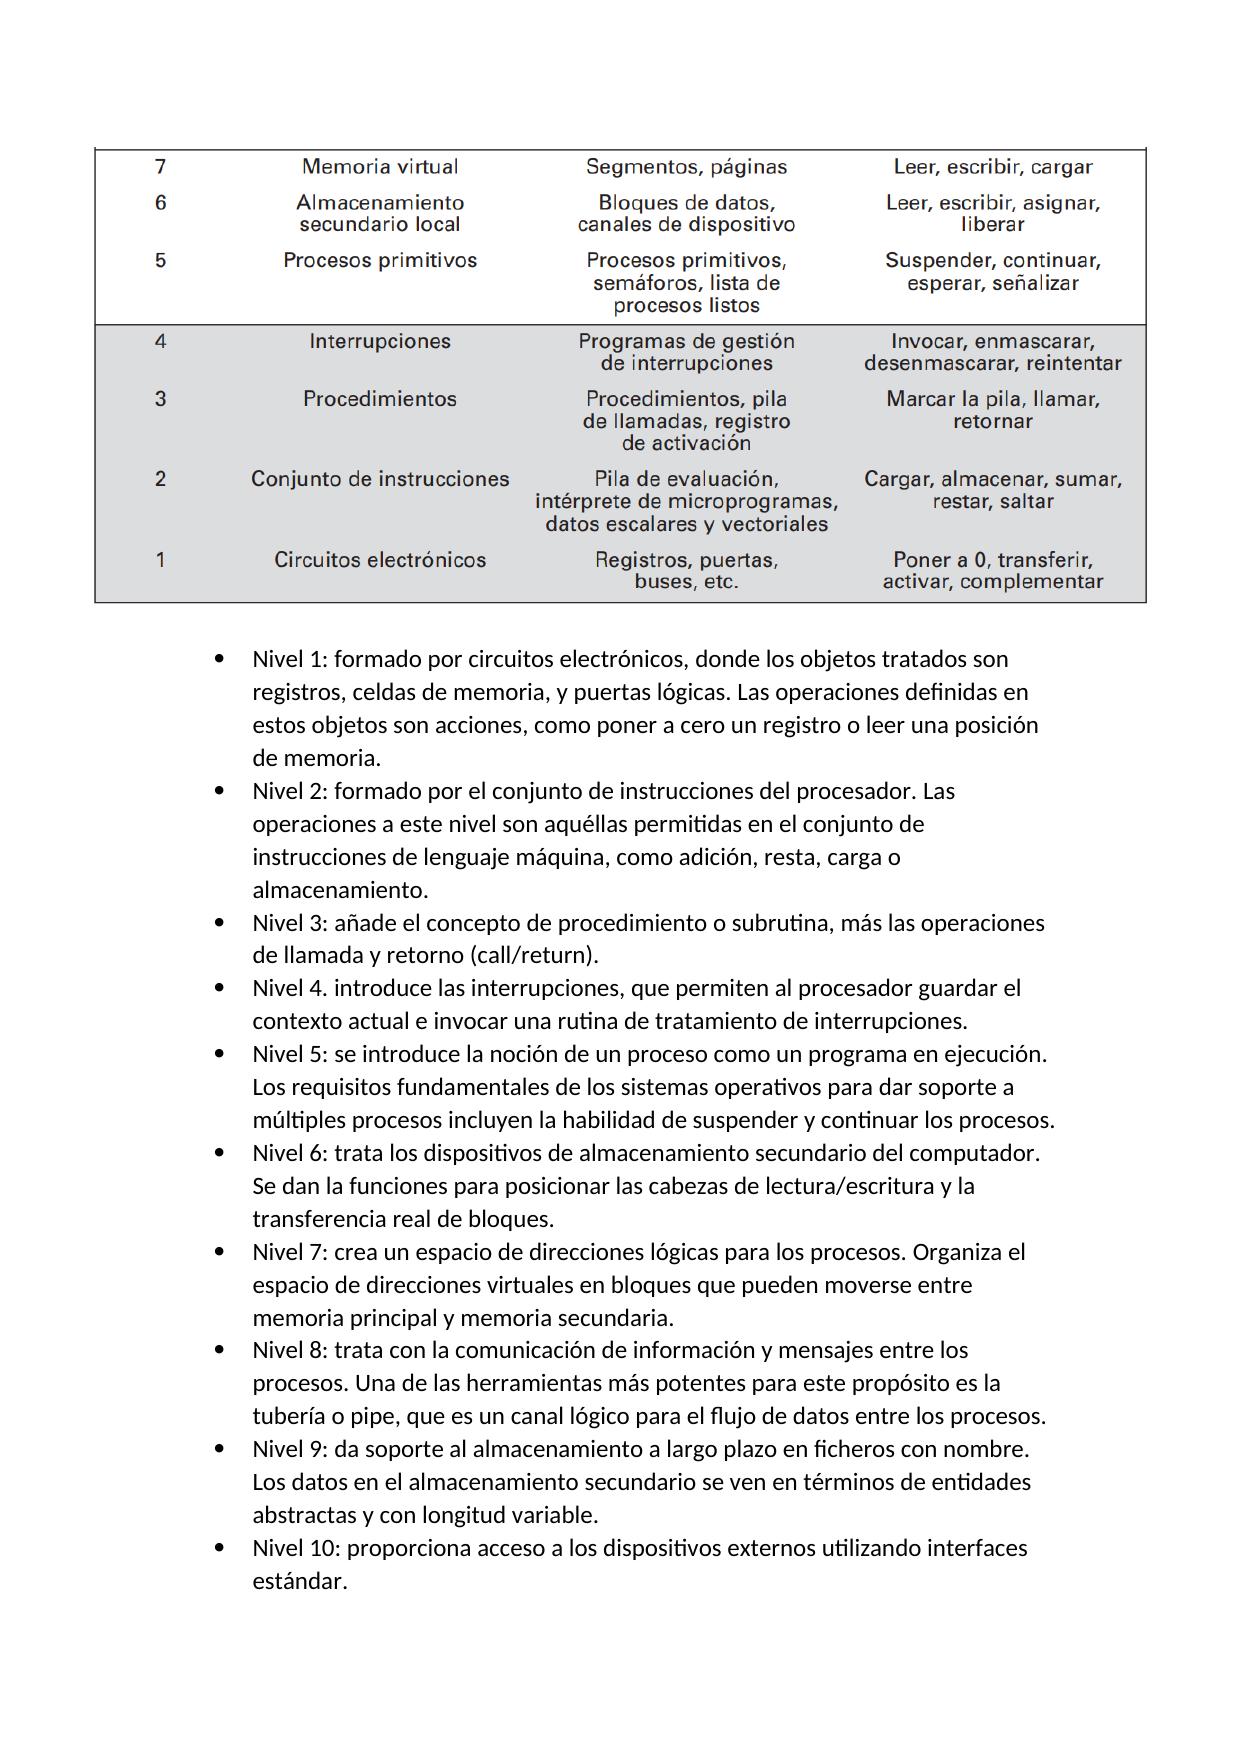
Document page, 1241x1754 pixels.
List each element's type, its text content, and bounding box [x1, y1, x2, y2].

list Nivel 1: formado por circuitos electrónicos, donde los objetos tratados son registros, celdas de memoria, y puertas lógicas. Las operaciones definidas en estos objetos son acciones, como poner a cero un registro o leer una posición de memoria. [215, 643, 1063, 773]
list Nivel 3: añade el concepto de procedimiento o subrutina, más las operaciones de llamada y retorno (call/return). [215, 907, 1063, 970]
list Nivel 6: trata los dispositivos de almacenamiento secundario del computador. Se dan la funciones para posicionar las cabezas de lectura/escritura y la transferencia real de bloques. [215, 1137, 1063, 1233]
picture [92, 147, 1148, 604]
list Nivel 4. introduce las interrupciones, que permiten al procesador guardar el contexto actual e invocar una rutina de tratamiento de interrupciones. [215, 973, 1063, 1036]
list Nivel 9: da soporte al almacenamiento a largo plazo en ficheros con nombre. Los datos en el almacenamiento secundario se ven en términos de entidades abstractas y con longitud variable. [215, 1433, 1063, 1530]
list Nivel 5: se introduce la noción de un proceso como un programa en ejecución. Los requisitos fundamentales de los sistemas operativos para dar soporte a múltiples procesos incluyen la habilidad de suspender y continuar los procesos. [215, 1038, 1063, 1135]
list Nivel 8: trata con la comunicación de información y mensajes entre los procesos. Una de las herramientas más potentes para este propósito es la tubería o pipe, que es un canal lógico para el flujo de datos entre los procesos. [215, 1335, 1063, 1431]
list Nivel 10: proporciona acceso a los dispositivos externos utilizando interfaces estándar. [215, 1532, 1063, 1596]
list Nivel 2: formado por el conjunto de instrucciones del procesador. Las operaciones a este nivel son aquéllas permitidas en el conjunto de instrucciones de lenguaje máquina, como adición, resta, carga o almacenamiento. [215, 775, 1063, 904]
list Nivel 7: crea un espacio de direcciones lógicas para los procesos. Organiza el espacio de direcciones virtuales en bloques que pueden moverse entre memoria principal y memoria secundaria. [215, 1236, 1063, 1332]
